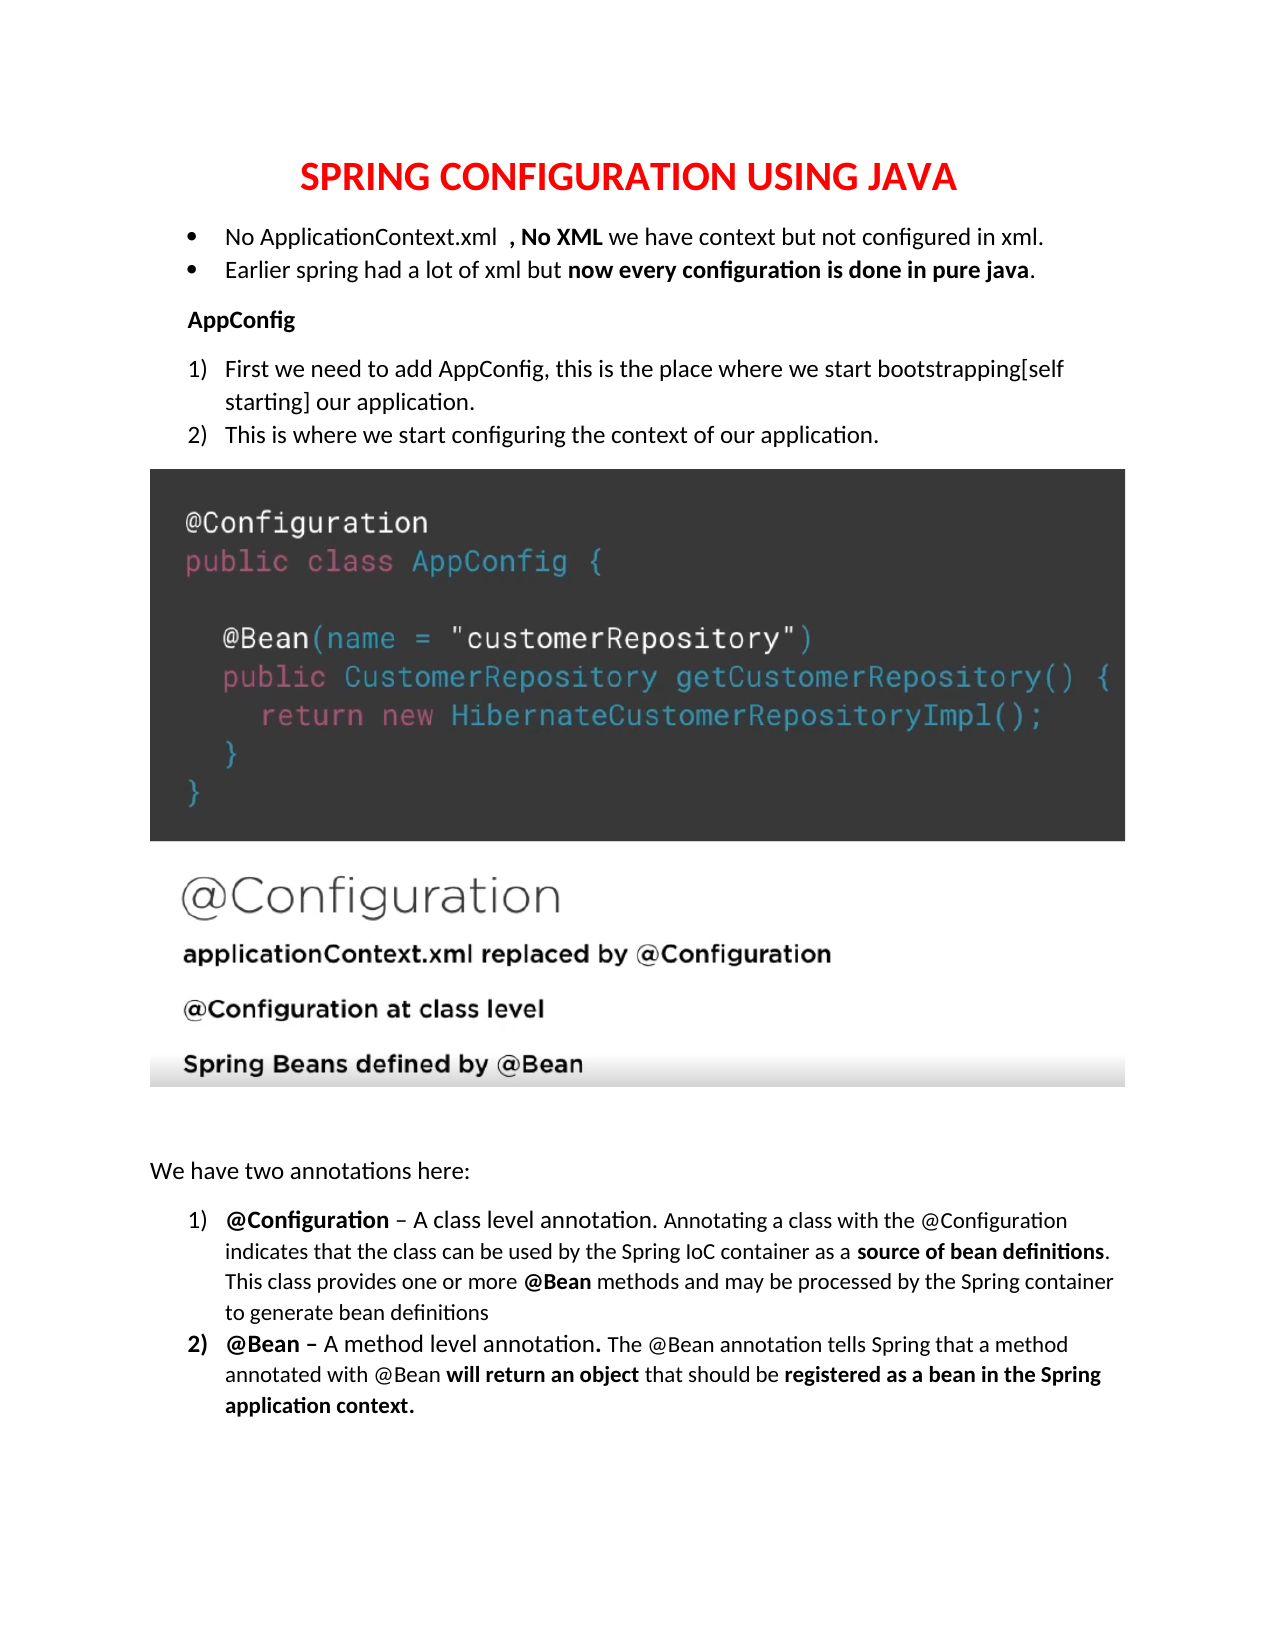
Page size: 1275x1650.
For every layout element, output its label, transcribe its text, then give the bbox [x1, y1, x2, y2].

text SPRING CONFIGURATION USING JAVA [225, 150, 1125, 201]
list First we need to add AppConfig, this is the place where we start bootstrapping[self starting] our application. [187, 354, 1125, 417]
text We have two annotations here: [150, 1155, 1125, 1186]
picture [150, 469, 1125, 1087]
list This is where we start configuring the context of our application. [187, 419, 1125, 450]
list @Bean – A method level annotation. The @Bean annotation tells Spring that a method annotated with @Bean will return an object that should be registered as a bean in the Spring application context. [187, 1328, 1125, 1419]
text AppConfig [187, 304, 1125, 334]
list No ApplicationContext.xml , No XML we have context but not configured in xml. [187, 222, 1125, 252]
list Earlier spring had a lot of xml but now every configuration is done in pure java. [187, 254, 1125, 285]
list This class provides one or more @Bean methods and may be processed by the Spring container to generate bean definitions [225, 1267, 1125, 1326]
list @Configuration – A class level annotation. Annotating a class with the @Configuration indicates that the class can be used by the Spring IoC container as a source of bean definitions. [187, 1204, 1125, 1265]
